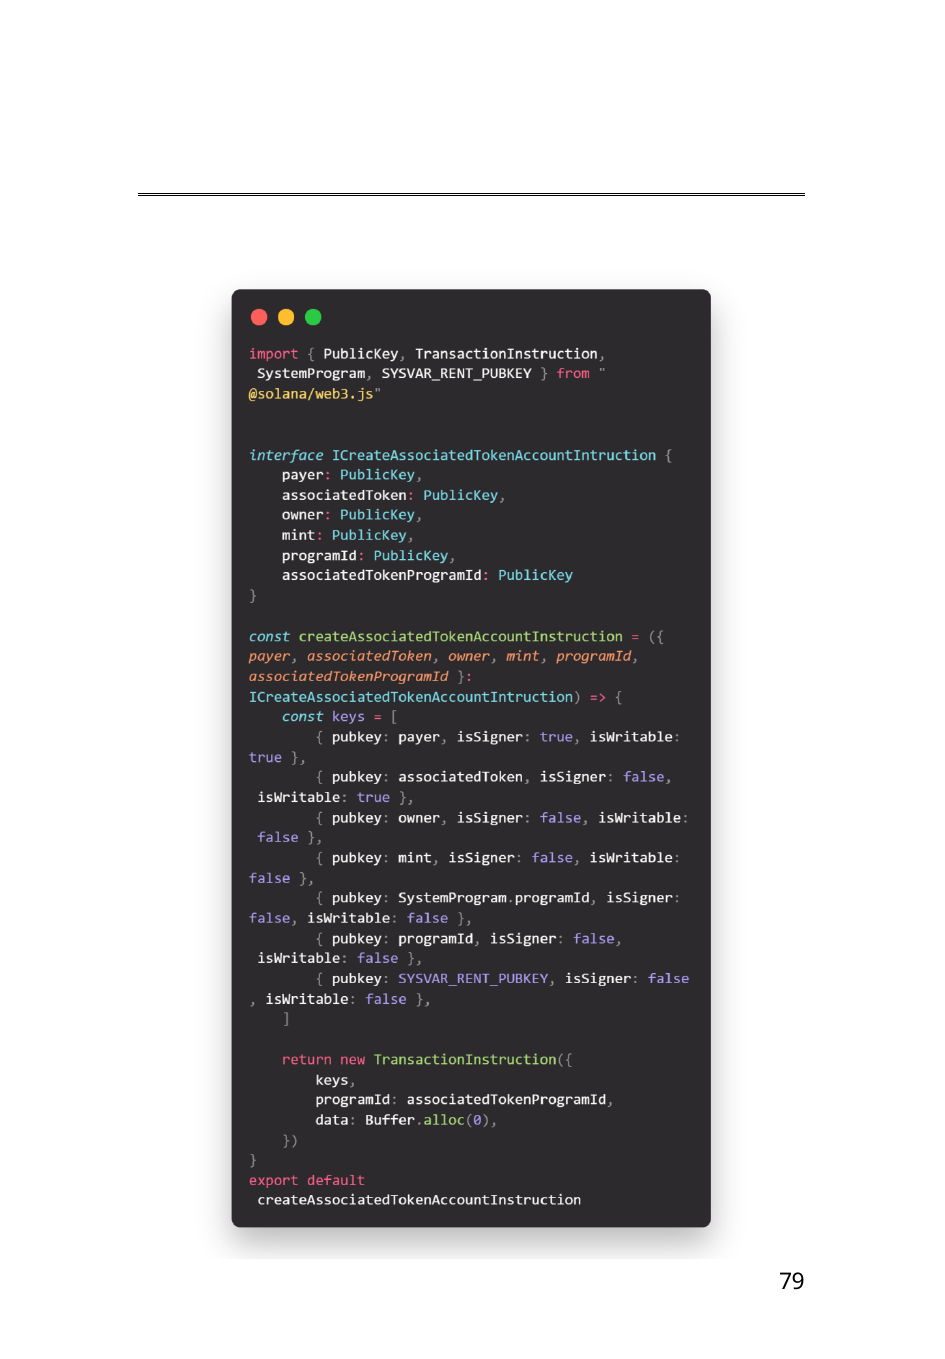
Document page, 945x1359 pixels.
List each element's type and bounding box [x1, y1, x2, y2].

picture [188, 246, 754, 1259]
